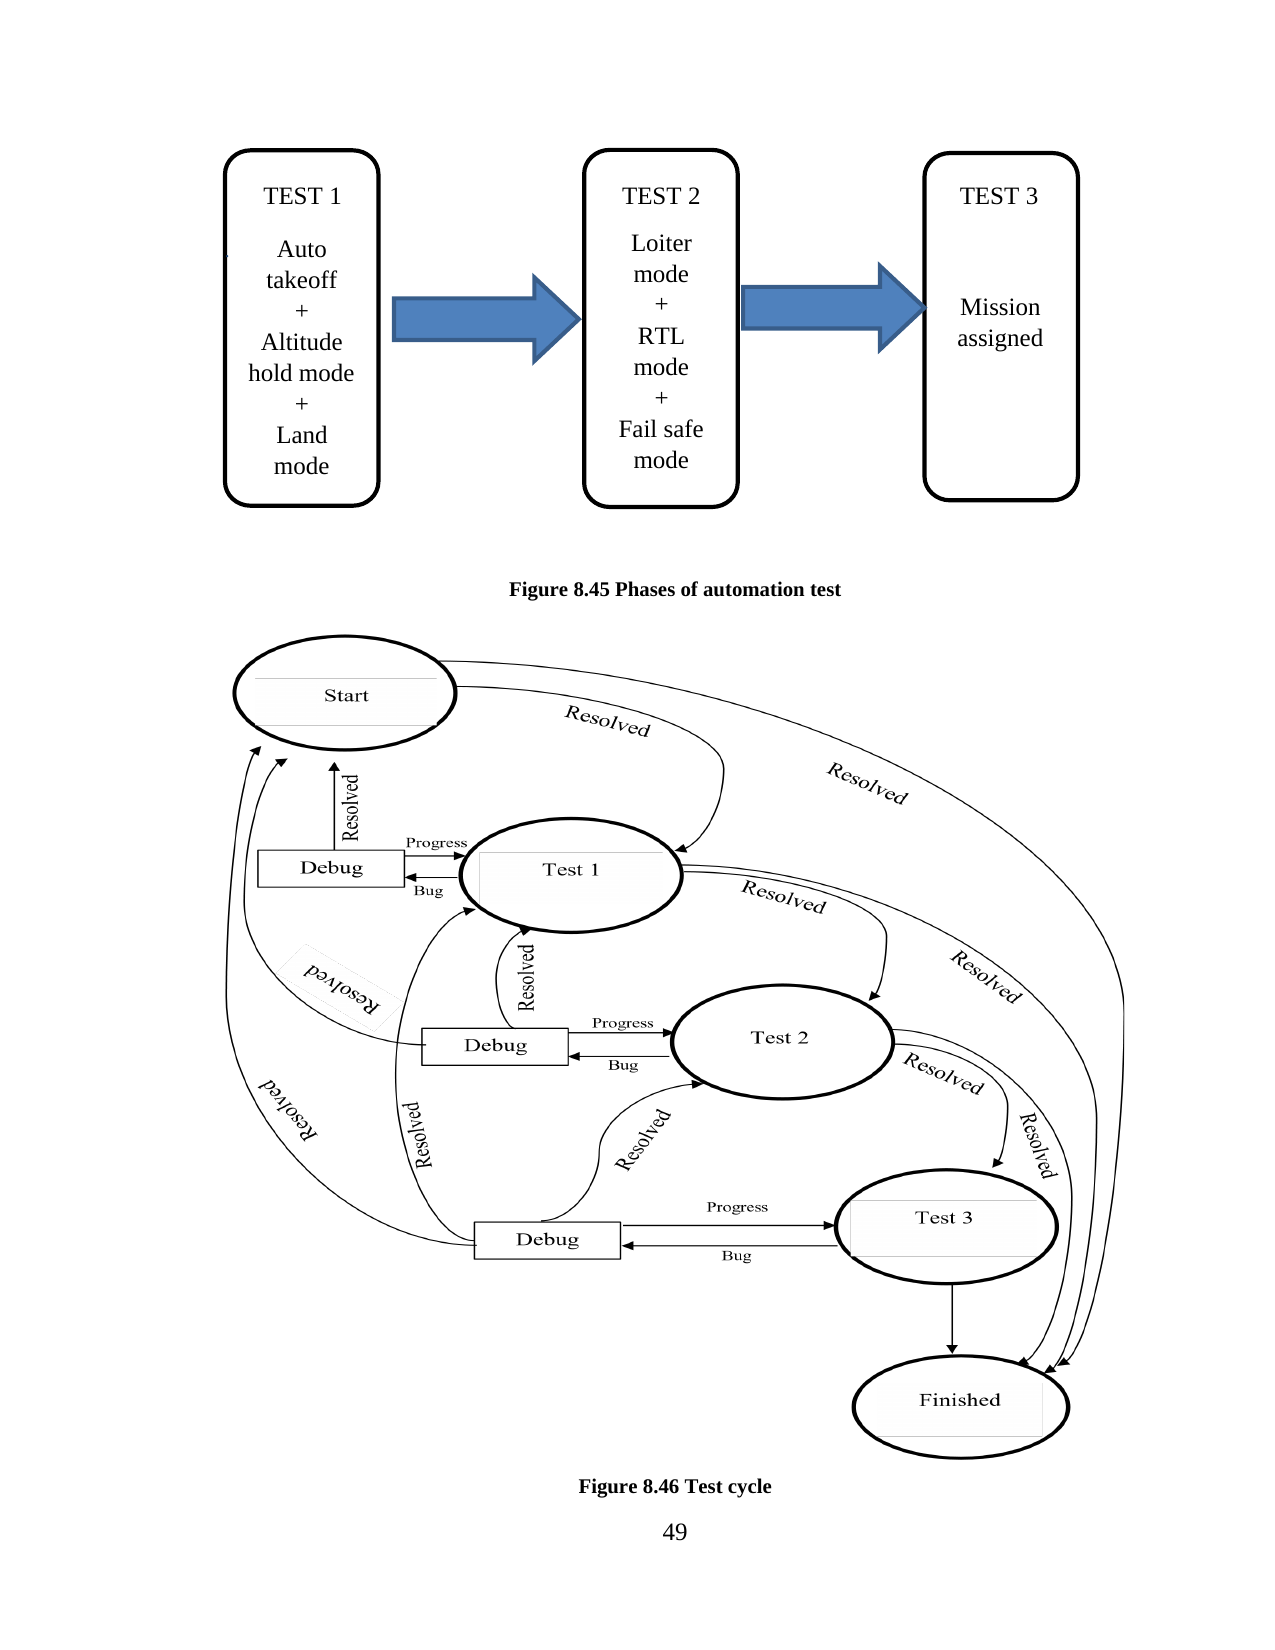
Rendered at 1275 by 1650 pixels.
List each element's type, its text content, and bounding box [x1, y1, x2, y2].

picture [225, 634, 1125, 1460]
